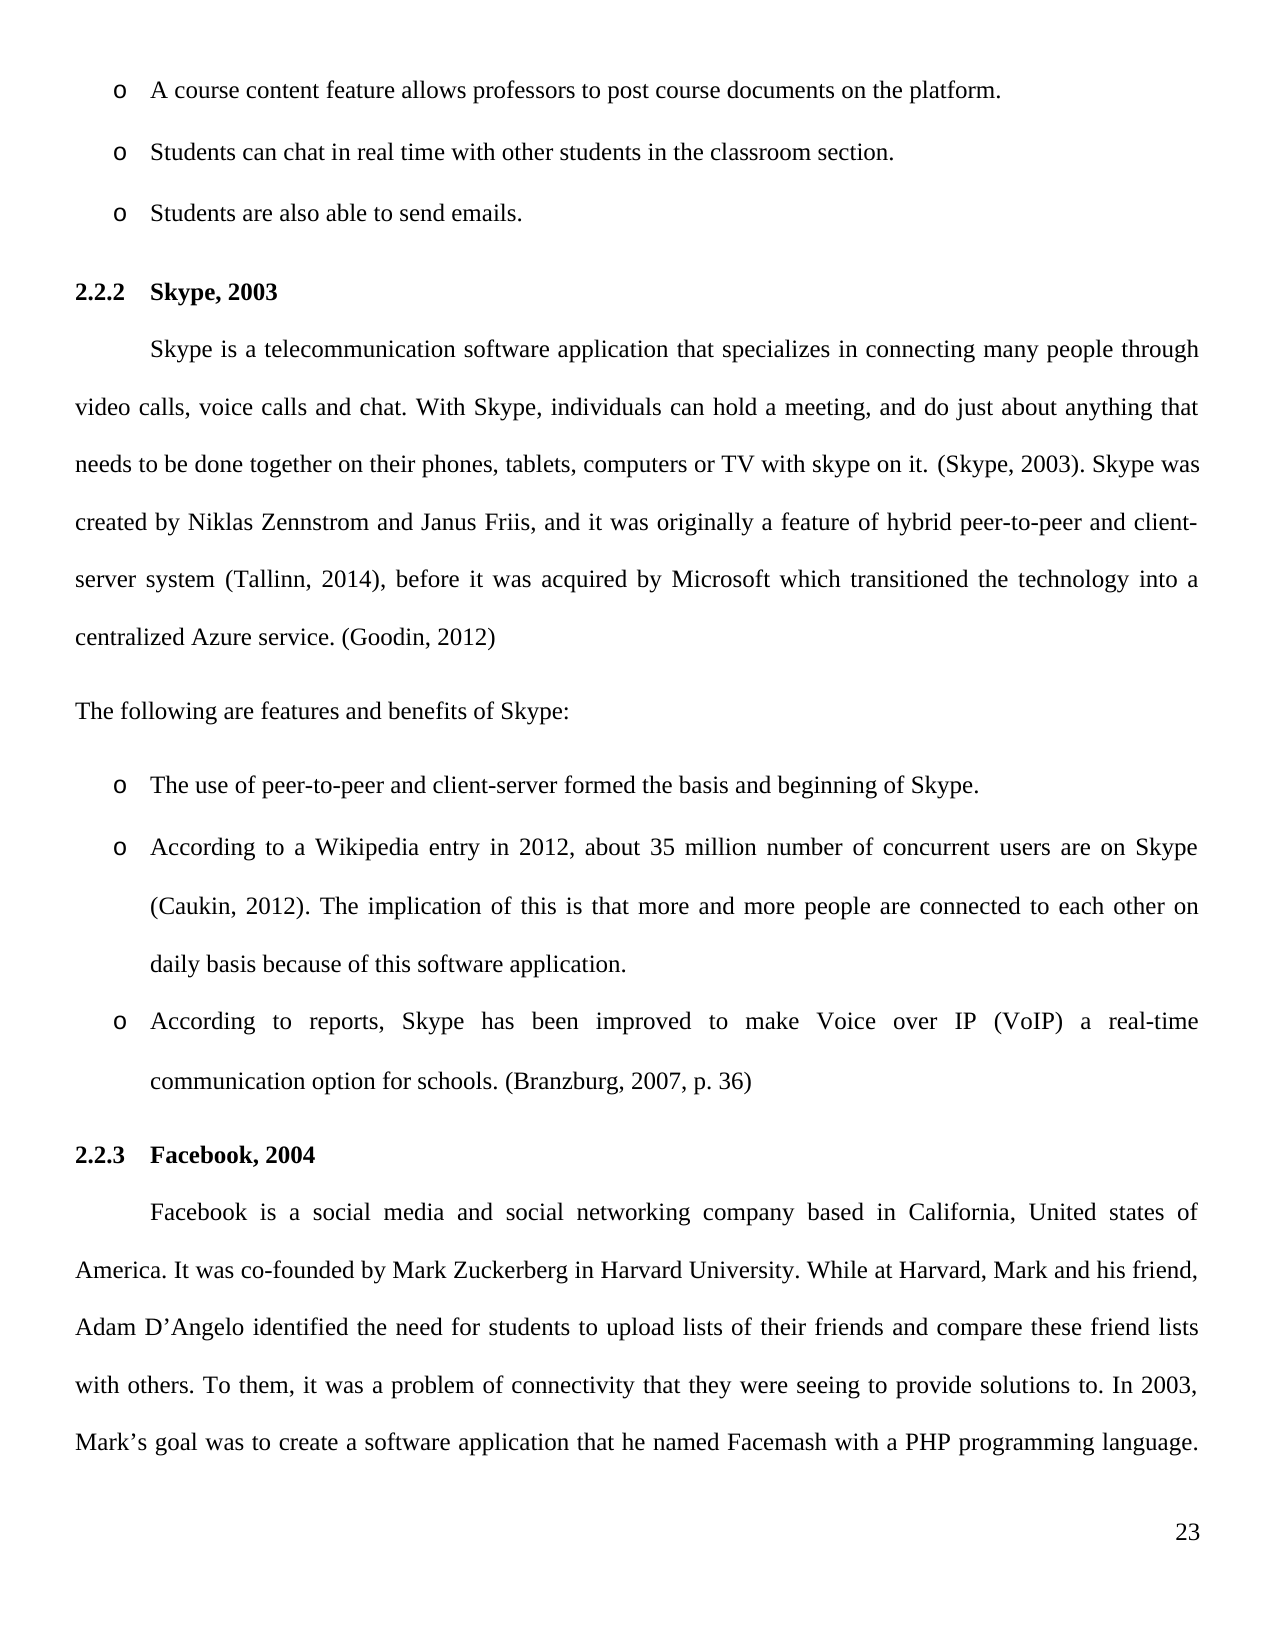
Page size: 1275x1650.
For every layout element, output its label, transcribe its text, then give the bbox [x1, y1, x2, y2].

list The use of peer-to-peer and client-server formed the basis and beginning of Skype. [112, 770, 1200, 801]
list A course content feature allows professors to post course documents on the platform. [112, 75, 1200, 106]
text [75, 1197, 1200, 1456]
list According to reports, Skype has been improved to make Voice over IP (VoIP) a real-time communication option for schools. [112, 1006, 1200, 1094]
subtitle 2.2.2 Skype, 2003 [75, 277, 1200, 305]
list According to a Wikipedia entry in 2012, about 35 million number of concurrent users are on Skype . The implication of this is that more and more people are connected to each other on daily basis because of this software application. [112, 832, 1200, 977]
text The following are features and benefits of Skype: [75, 696, 1200, 724]
text Skype is a telecommunication software application that specializes in connecting many people through video calls, voice calls and chat. With Skype, individuals can hold a meeting, and do just about anything that needs to be done together on their phones, tablets, computers or TV with skype on it. . Skype was created by Niklas Zennstrom and Janus Friis, and it was originally a feature of hybrid peer-to-peer and client-server system , before it was acquired by Microsoft which transitioned the technology into a centralized Azure service. [75, 334, 1200, 650]
list Students are also able to send emails. [112, 198, 1200, 229]
list Students can chat in real time with other students in the classroom section. [112, 137, 1200, 167]
subtitle 2.2.3 Facebook, 2004 [75, 1140, 1200, 1169]
